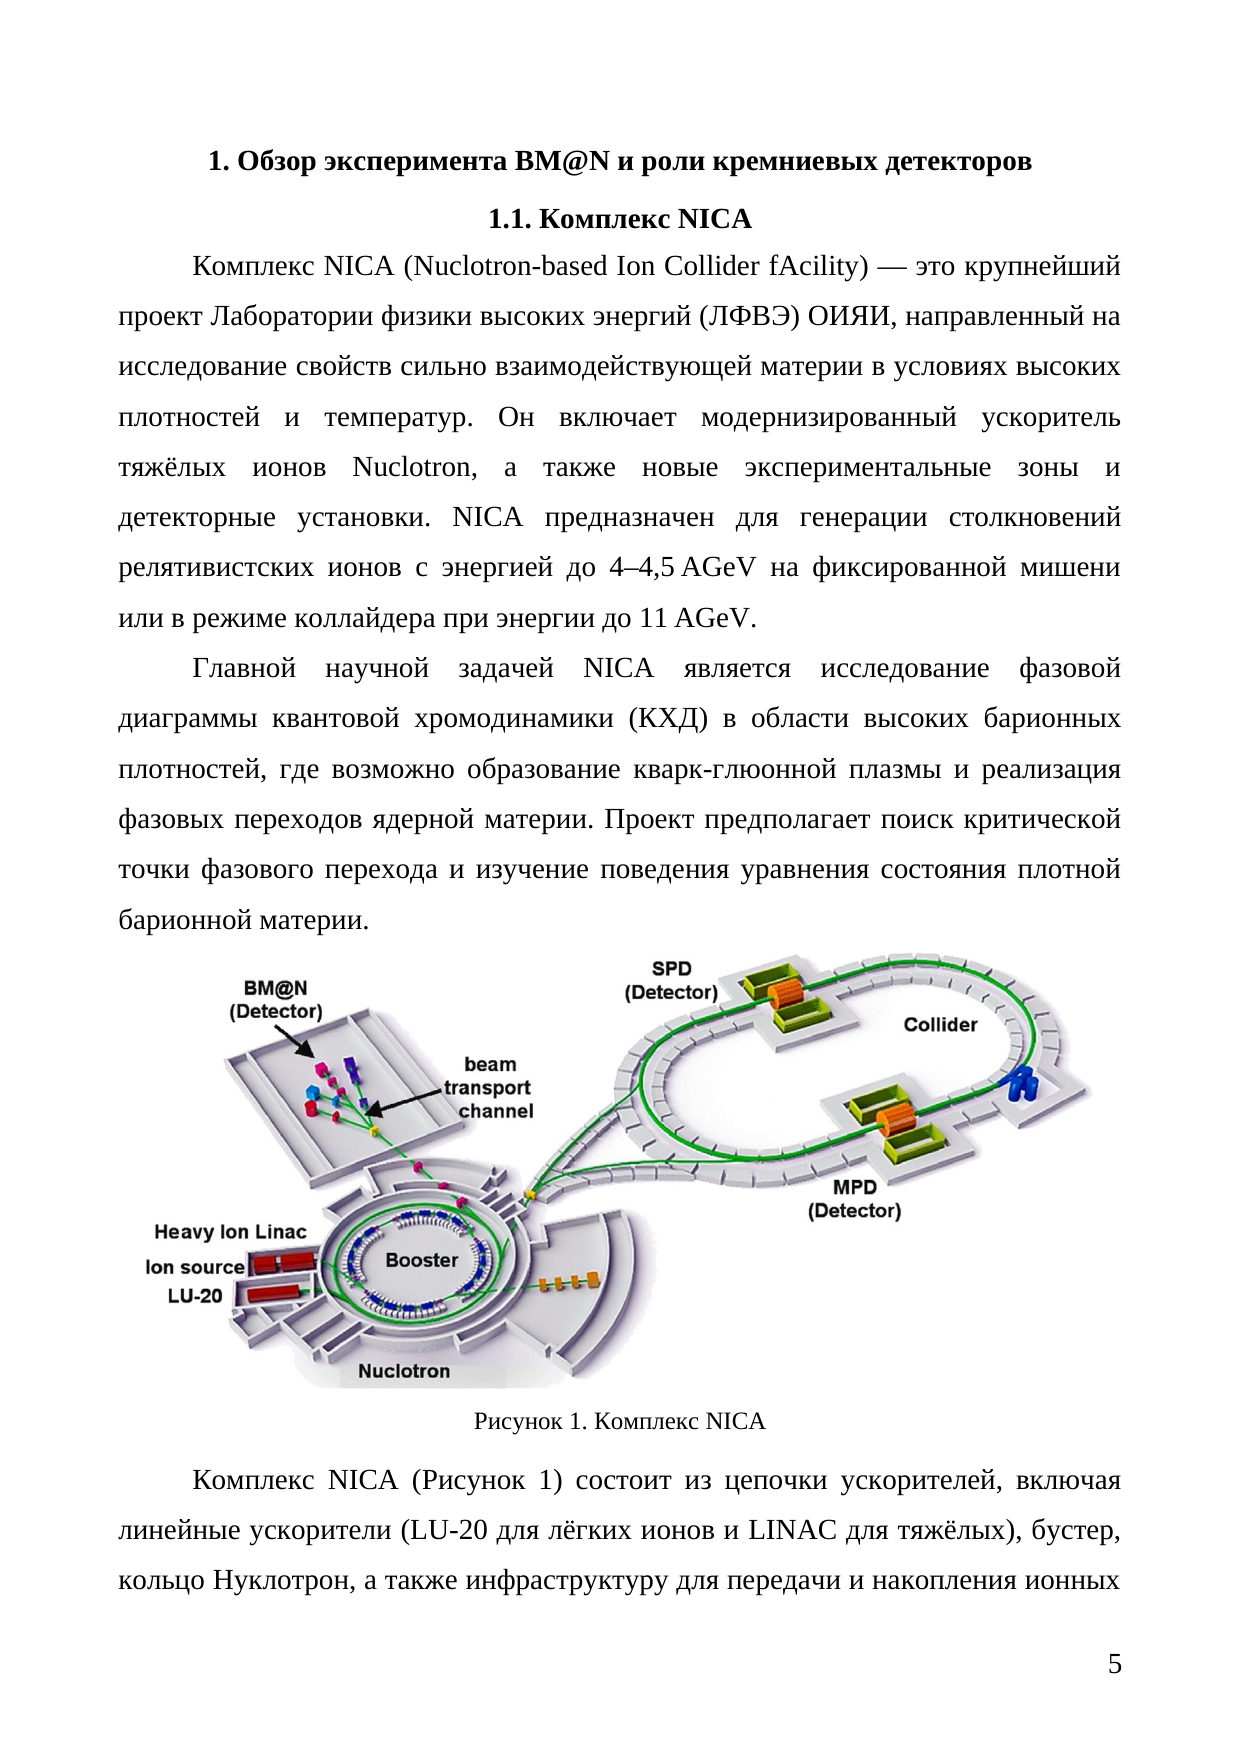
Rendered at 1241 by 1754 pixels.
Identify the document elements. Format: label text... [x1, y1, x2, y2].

text Главной научной задачей NICA является исследование фазовой диаграммы квантовой хромодинамики (КХД) в области высоких барионных плотностей, где возможно образование кварк-глюонной плазмы и реализация фазовых переходов ядерной материи. Проект предполагает поиск критической точки фазового перехода и изучение поведения уравнения состояния плотной барионной материи. [118, 650, 1122, 935]
subtitle Обзор эксперимента BM@N и роли кремниевых детекторов [118, 143, 1122, 177]
subtitle Комплекс NICA [118, 202, 1122, 235]
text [118, 1462, 1122, 1596]
picture [144, 952, 1096, 1390]
text Комплекс NICA (Nuclotron-based Ion Collider fAcility) — это крупнейший проект Лаборатории физики высоких энергий (ЛФВЭ) ОИЯИ, направленный на исследование свойств сильно взаимодействующей материи в условиях высоких плотностей и температур. Он включает модернизированный ускоритель тяжёлых ионов Nuclotron, а также новые экспериментальные зоны и детекторные установки. NICA предназначен для генерации столкновений релятивистских ионов с энергией до 4–4,5 AGeV на фиксированной мишени или в режиме коллайдера при энергии до 11 AGeV. [118, 248, 1122, 633]
